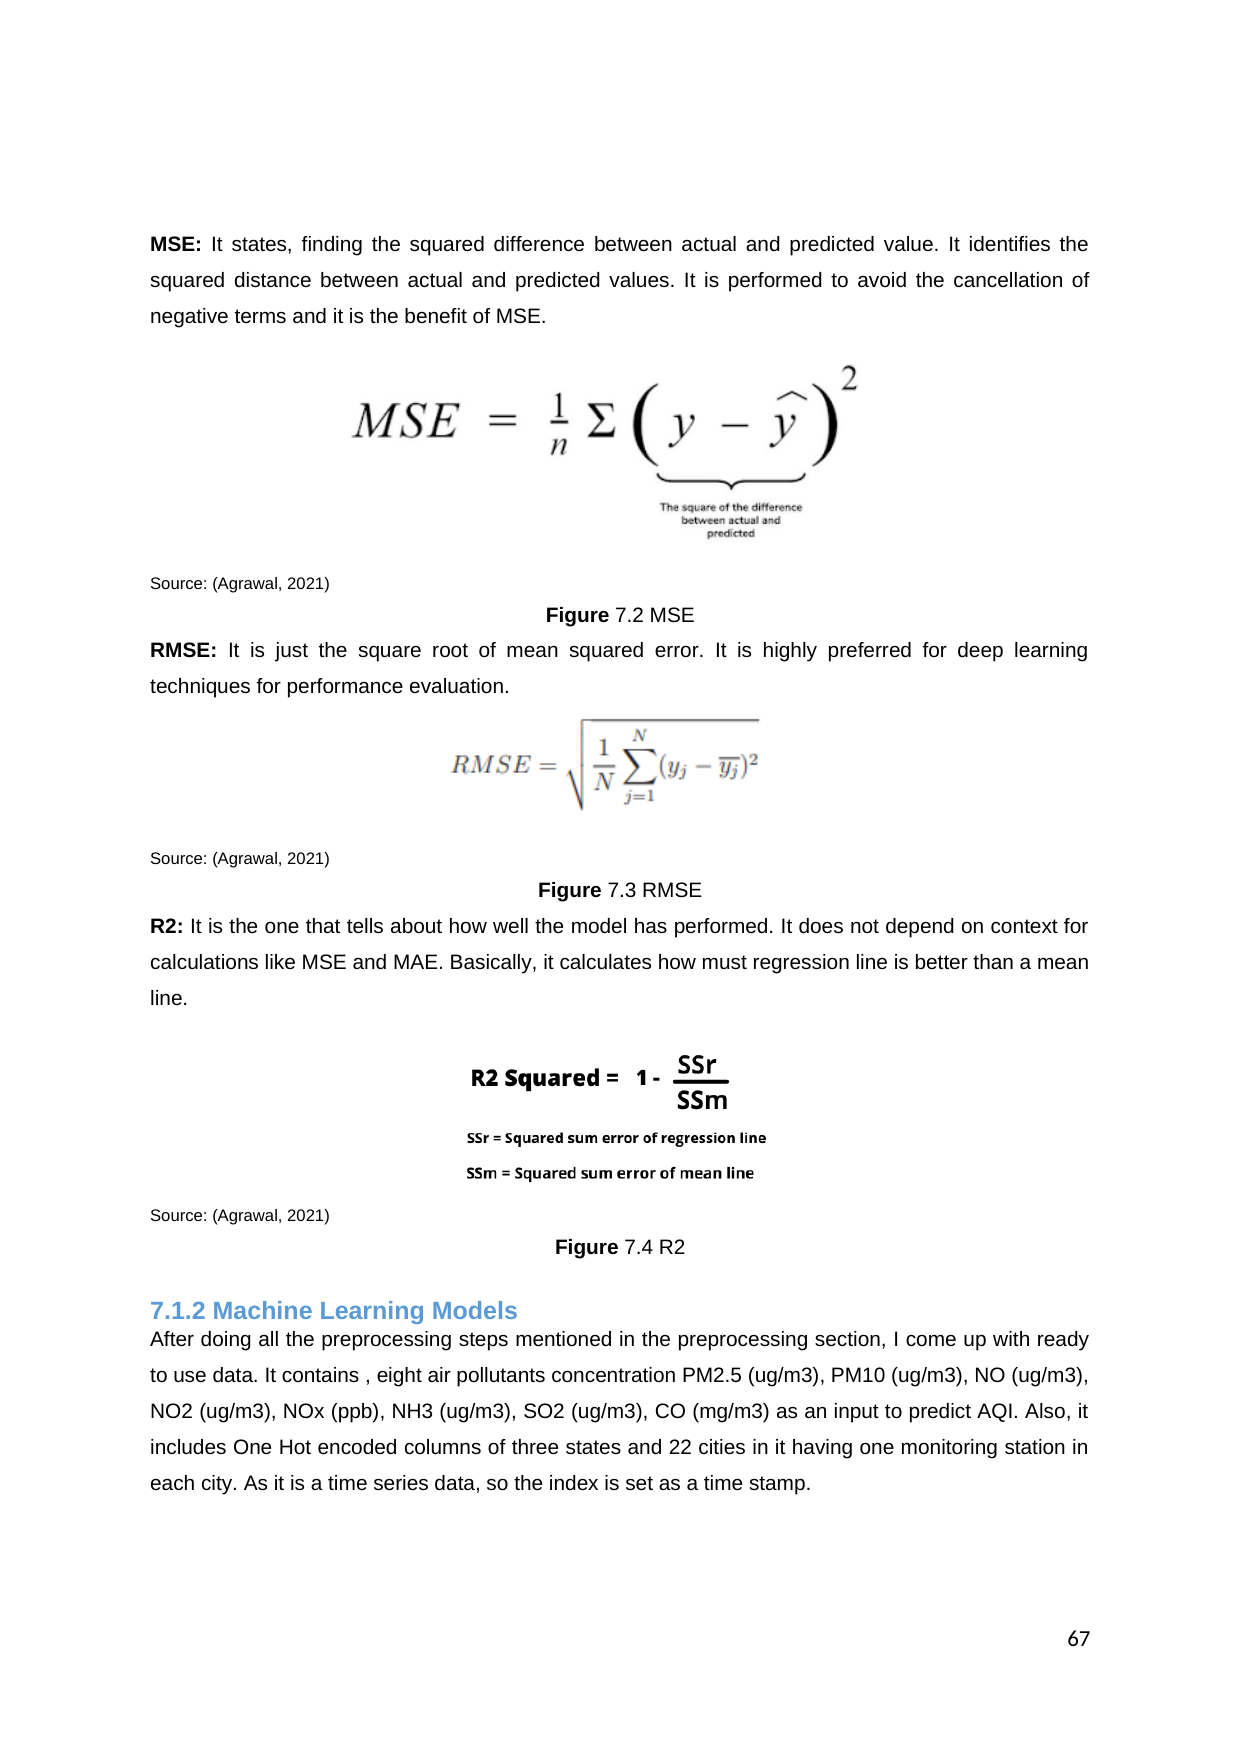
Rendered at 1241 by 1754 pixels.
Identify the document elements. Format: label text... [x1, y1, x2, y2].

text Source: (Agrawal, 2021) [150, 1206, 1090, 1225]
text MSE: It states, finding the squared difference between actual and predicted value. It identifies the squared distance between actual and predicted values. It is performed to avoid the cancellation of negative terms and it is the benefit of MSE. [150, 232, 1090, 328]
text After doing all the preprocessing steps mentioned in the preprocessing section, I come up with ready to use data. It contains , eight air pollutants concentration PM2.5 (ug/m3), PM10 (ug/m3), NO (ug/m3), NO2 (ug/m3), NOx (ppb), NH3 (ug/m3), SO2 (ug/m3), CO (mg/m3) as an input to predict AQI. Also, it includes One Hot encoded columns of three states and 22 cities in it having one monitoring station in each city. As it is a time series data, so the index is set as a time stamp. [150, 1327, 1090, 1495]
picture [460, 1021, 781, 1193]
text RMSE: It is just the square root of mean squared error. It is highly preferred for deep learning techniques for performance evaluation. [150, 638, 1090, 698]
text Figure 7.3 RMSE [150, 878, 1090, 902]
picture [426, 710, 814, 836]
text Figure 7.2 MSE [150, 602, 1090, 626]
picture [344, 339, 896, 560]
text Source: (Agrawal, 2021) [150, 849, 1090, 868]
text Source: (Agrawal, 2021) [150, 574, 1090, 593]
text R2: It is the one that tells about how well the model has performed. It does not depend on context for calculations like MSE and MAE. Basically, it calculates how must regression line is better than a mean line. [150, 914, 1090, 1010]
subtitle 7.1.2 Machine Learning Models [150, 1296, 1090, 1325]
text Figure 7.4 R2 [150, 1235, 1090, 1259]
